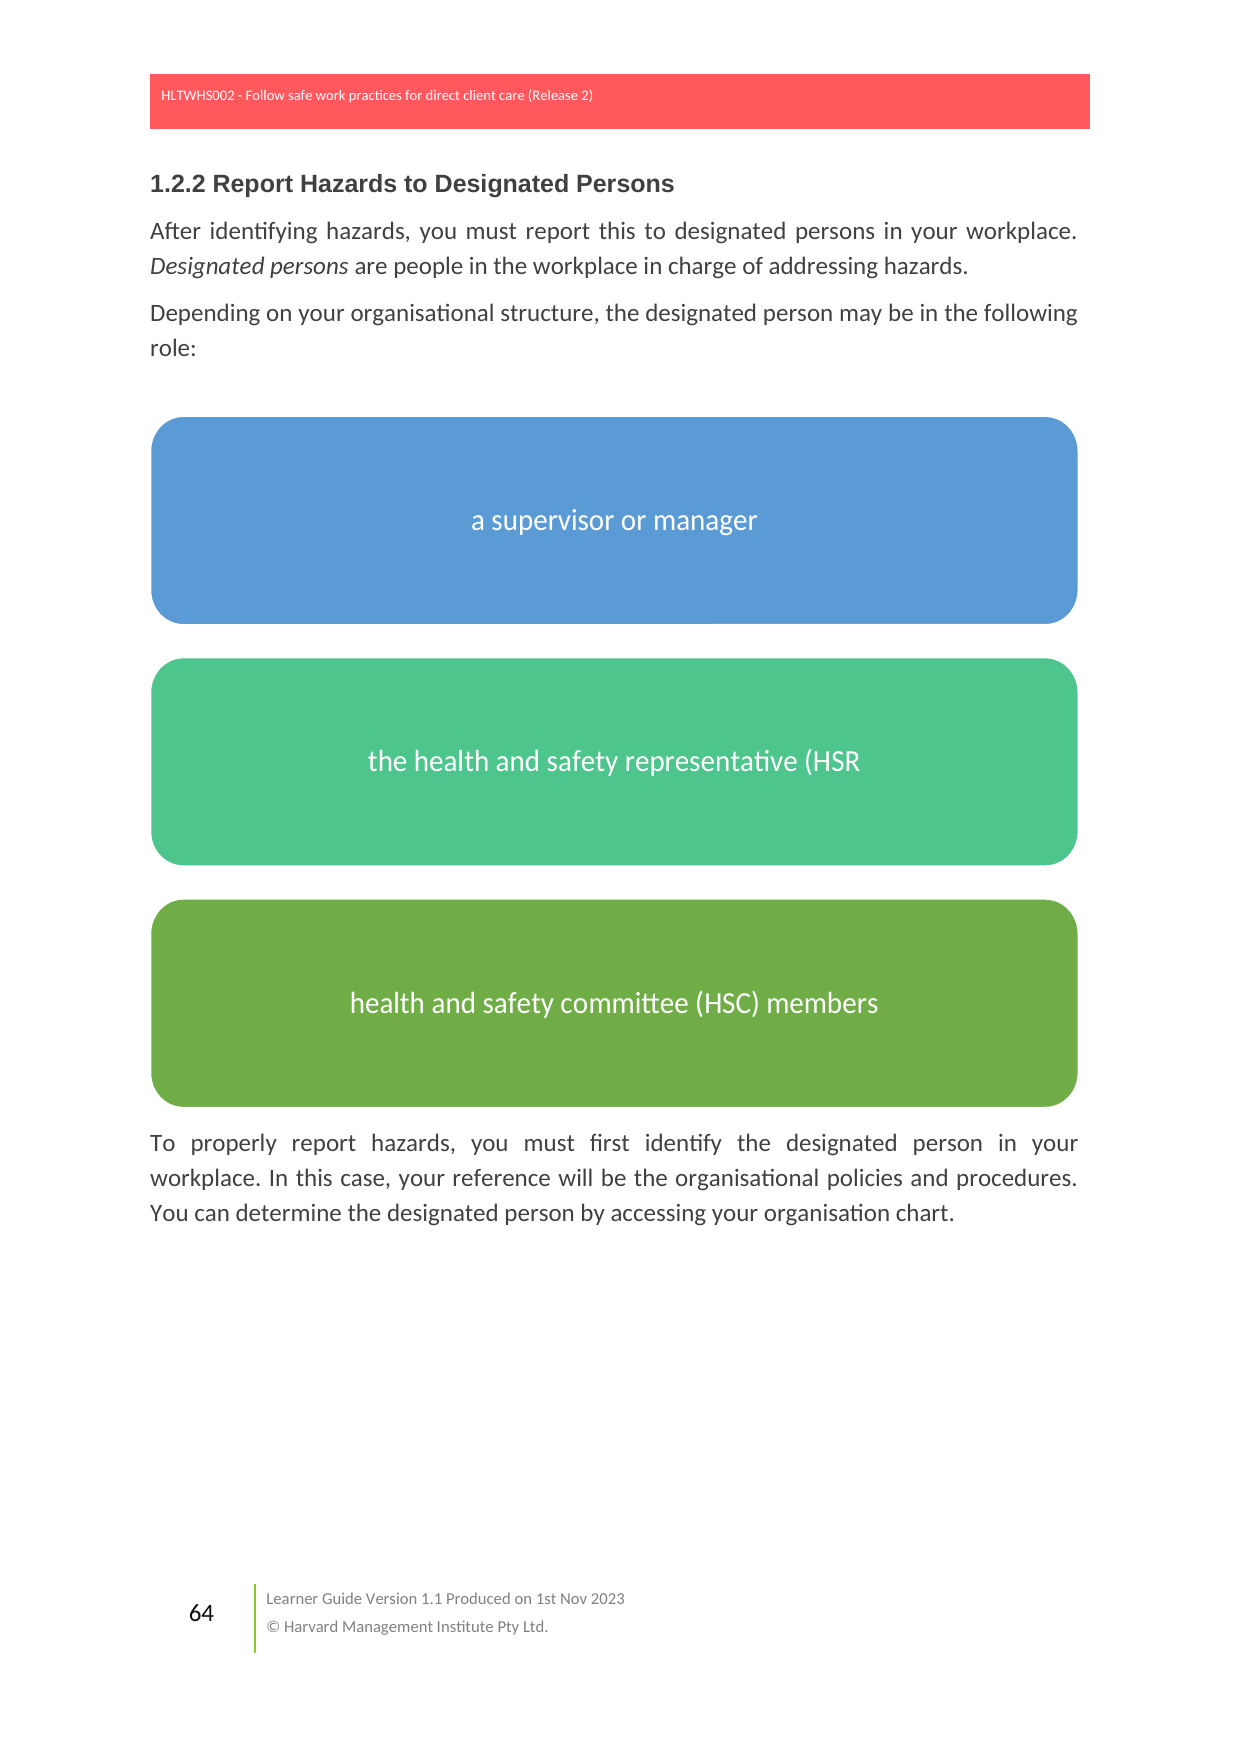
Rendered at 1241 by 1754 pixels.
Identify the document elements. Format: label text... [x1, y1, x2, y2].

text Depending on your organisational structure, the designated person may be in the following role: [150, 297, 1079, 363]
text After identifying hazards, you must report this to designated persons in your workplace. Designated persons are people in the workplace in charge of addressing hazards. [150, 215, 1079, 280]
subtitle 1.2.2 Report Hazards to Designated Persons [150, 169, 1079, 198]
text To properly report hazards, you must first identify the designated person in your workplace. In this case, your reference will be the organisational policies and procedures. You can determine the designated person by accessing your organisation chart. [150, 1127, 1079, 1228]
